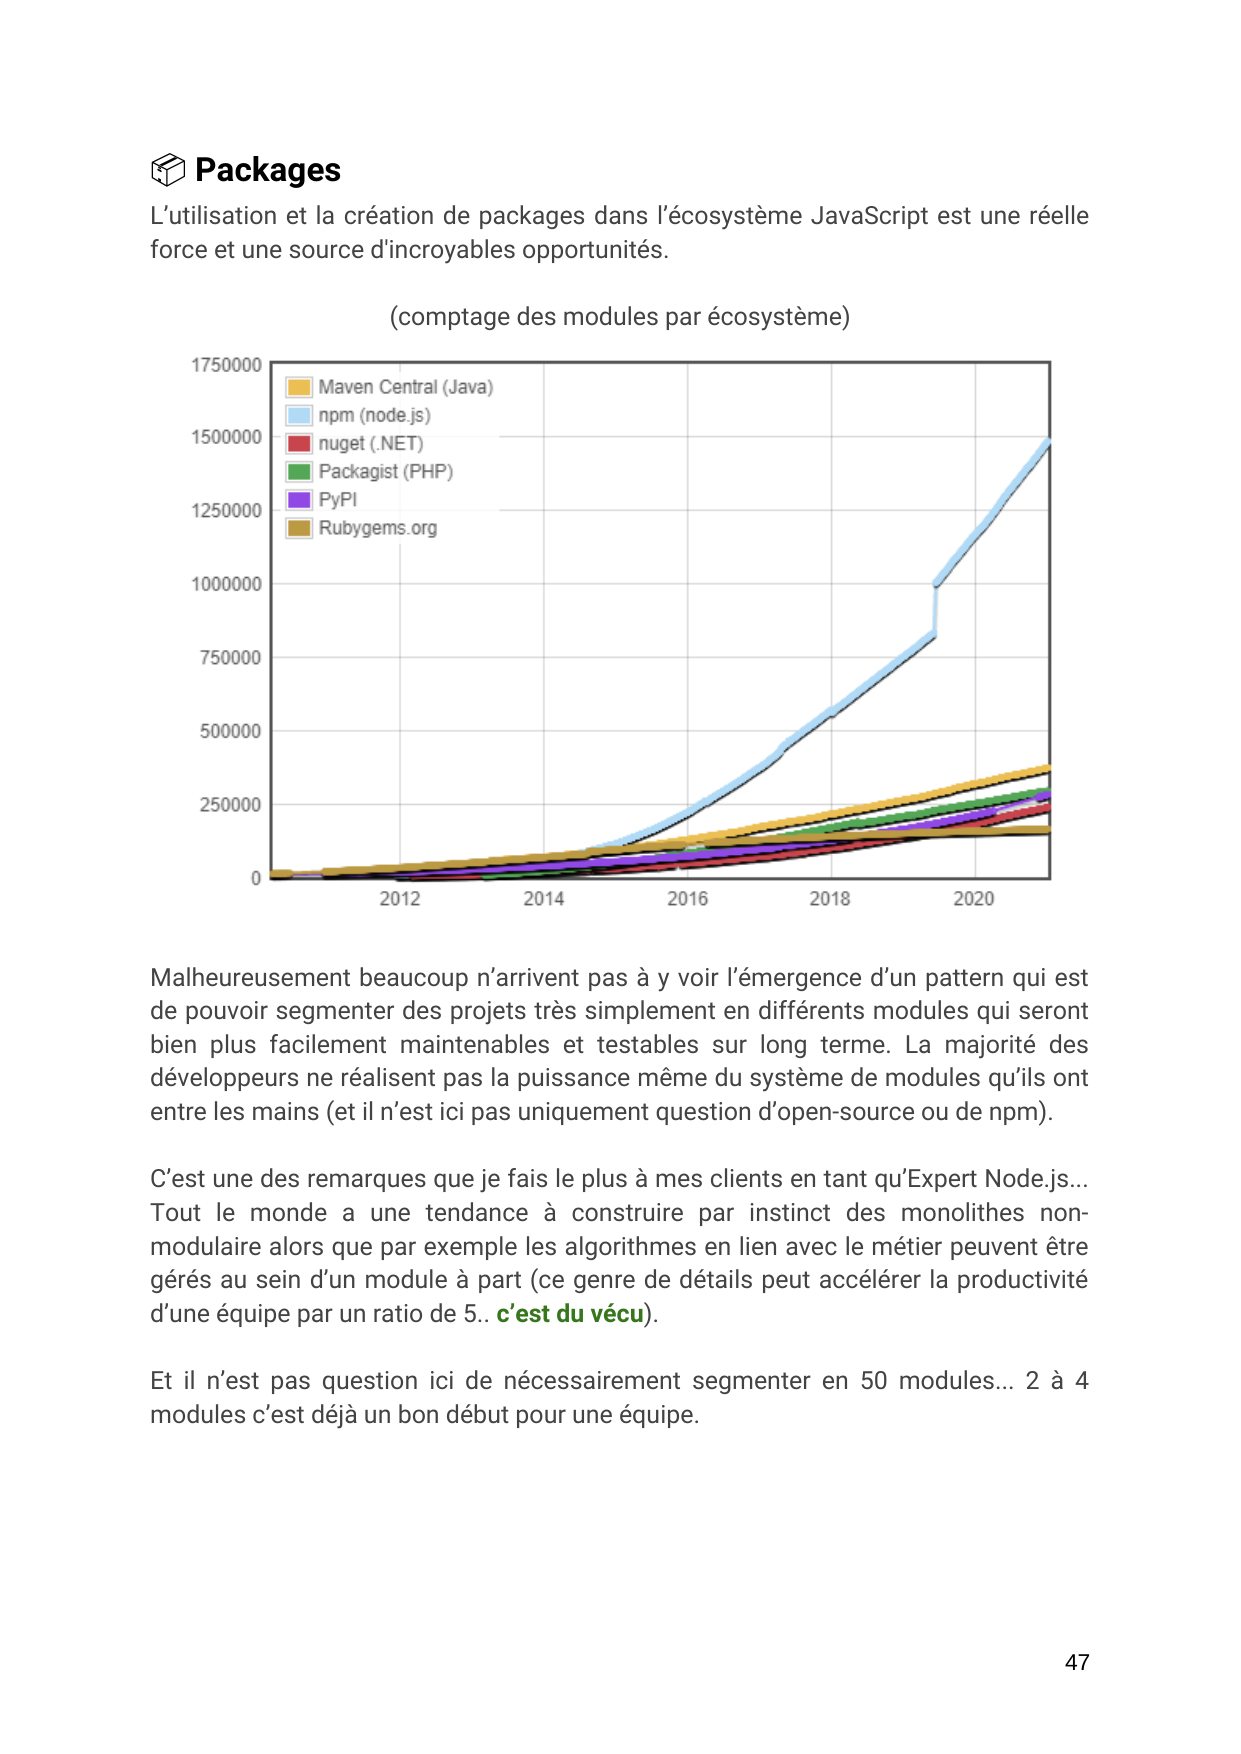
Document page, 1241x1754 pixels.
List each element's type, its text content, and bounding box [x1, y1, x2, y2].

subtitle 📦 Packages [150, 150, 1090, 189]
text Malheureusement beaucoup n’arrivent pas à y voir l’émergence d’un pattern qui est de pouvoir segmenter des projets très simplement en différents modules qui seront bien plus facilement maintenables et testables sur long terme. La majorité des développeurs ne réalisent pas la puissance même du système de modules qu’ils ont entre les mains (et il n’est ici pas uniquement question d’open-source ou de npm). [150, 963, 1090, 1127]
text (comptage des modules par écosystème) [150, 302, 1090, 332]
text C’est une des remarques que je fais le plus à mes clients en tant qu’Expert Node.js... Tout le monde a une tendance à construire par instinct des monolithes non-modulaire alors que par exemple les algorithmes en lien avec le métier peuvent être gérés au sein d’un module à part (ce genre de détails peut accélérer la productivité d’une équipe par un ratio de 5.. c’est du vécu). [150, 1164, 1090, 1328]
picture [165, 336, 1075, 926]
text L’utilisation et la création de packages dans l’écosystème JavaScript est une réelle force et une source d'incroyables opportunités. [150, 202, 1090, 264]
text Et il n’est pas question ici de nécessairement segmenter en 50 modules... 2 à 4 modules c’est déjà un bon début pour une équipe. [150, 1366, 1090, 1429]
